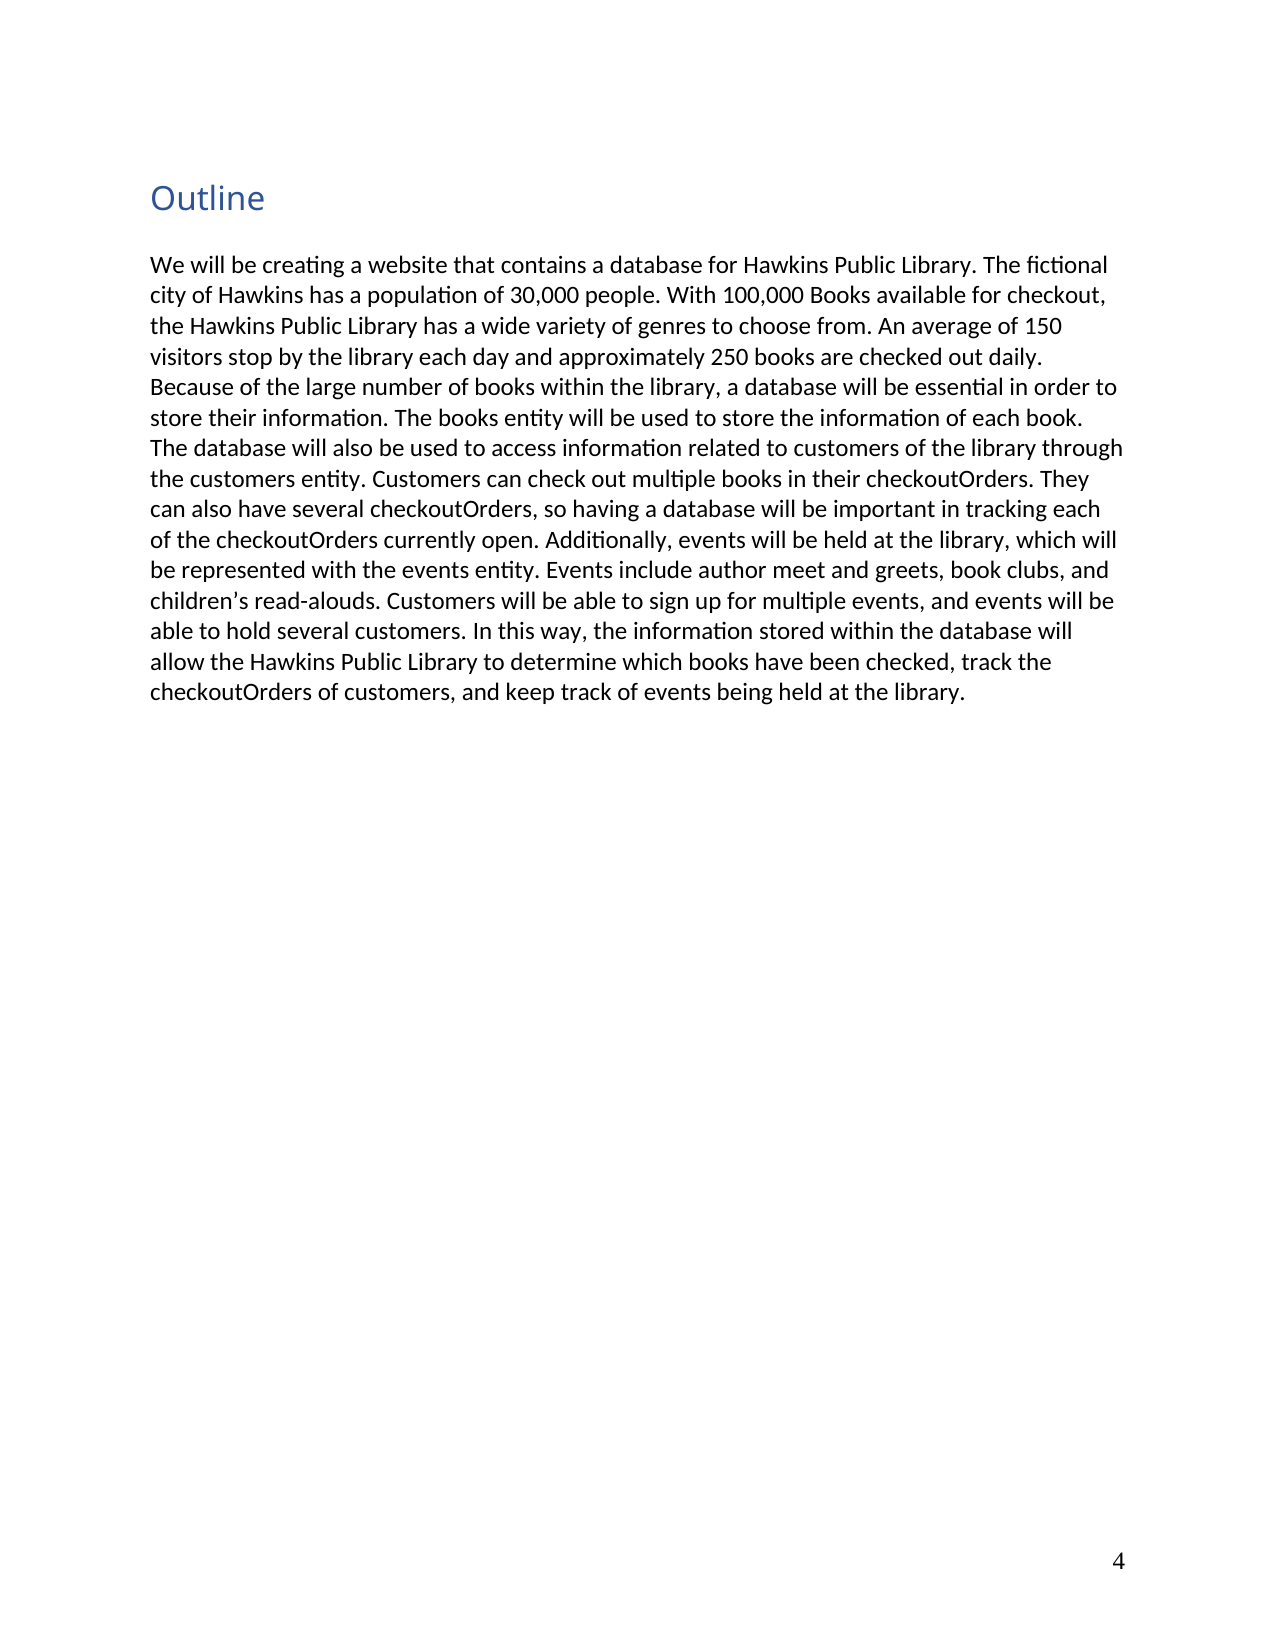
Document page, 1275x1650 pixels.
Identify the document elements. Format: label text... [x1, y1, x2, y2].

text We will be creating a website that contains a database for Hawkins Public Library. The fictional city of Hawkins has a population of 30,000 people. With 100,000 Books available for checkout, the Hawkins Public Library has a wide variety of genres to choose from. An average of 150 visitors stop by the library each day and approximately 250 books are checked out daily. Because of the large number of books within the library, a database will be essential in order to store their information. The books entity will be used to store the information of each book. The database will also be used to access information related to customers of the library through the customers entity. Customers can check out multiple books in their checkoutOrders. They can also have several checkoutOrders, so having a database will be important in tracking each of the checkoutOrders currently open. Additionally, events will be held at the library, which will be represented with the events entity. Events include author meet and greets, book clubs, and children’s read-alouds. Customers will be able to sign up for multiple events, and events will be able to hold several customers. In this way, the information stored within the database will allow the Hawkins Public Library to determine which books have been checked, track the checkoutOrders of customers, and keep track of events being held at the library. [150, 249, 1125, 707]
subtitle Outline [150, 175, 1125, 220]
